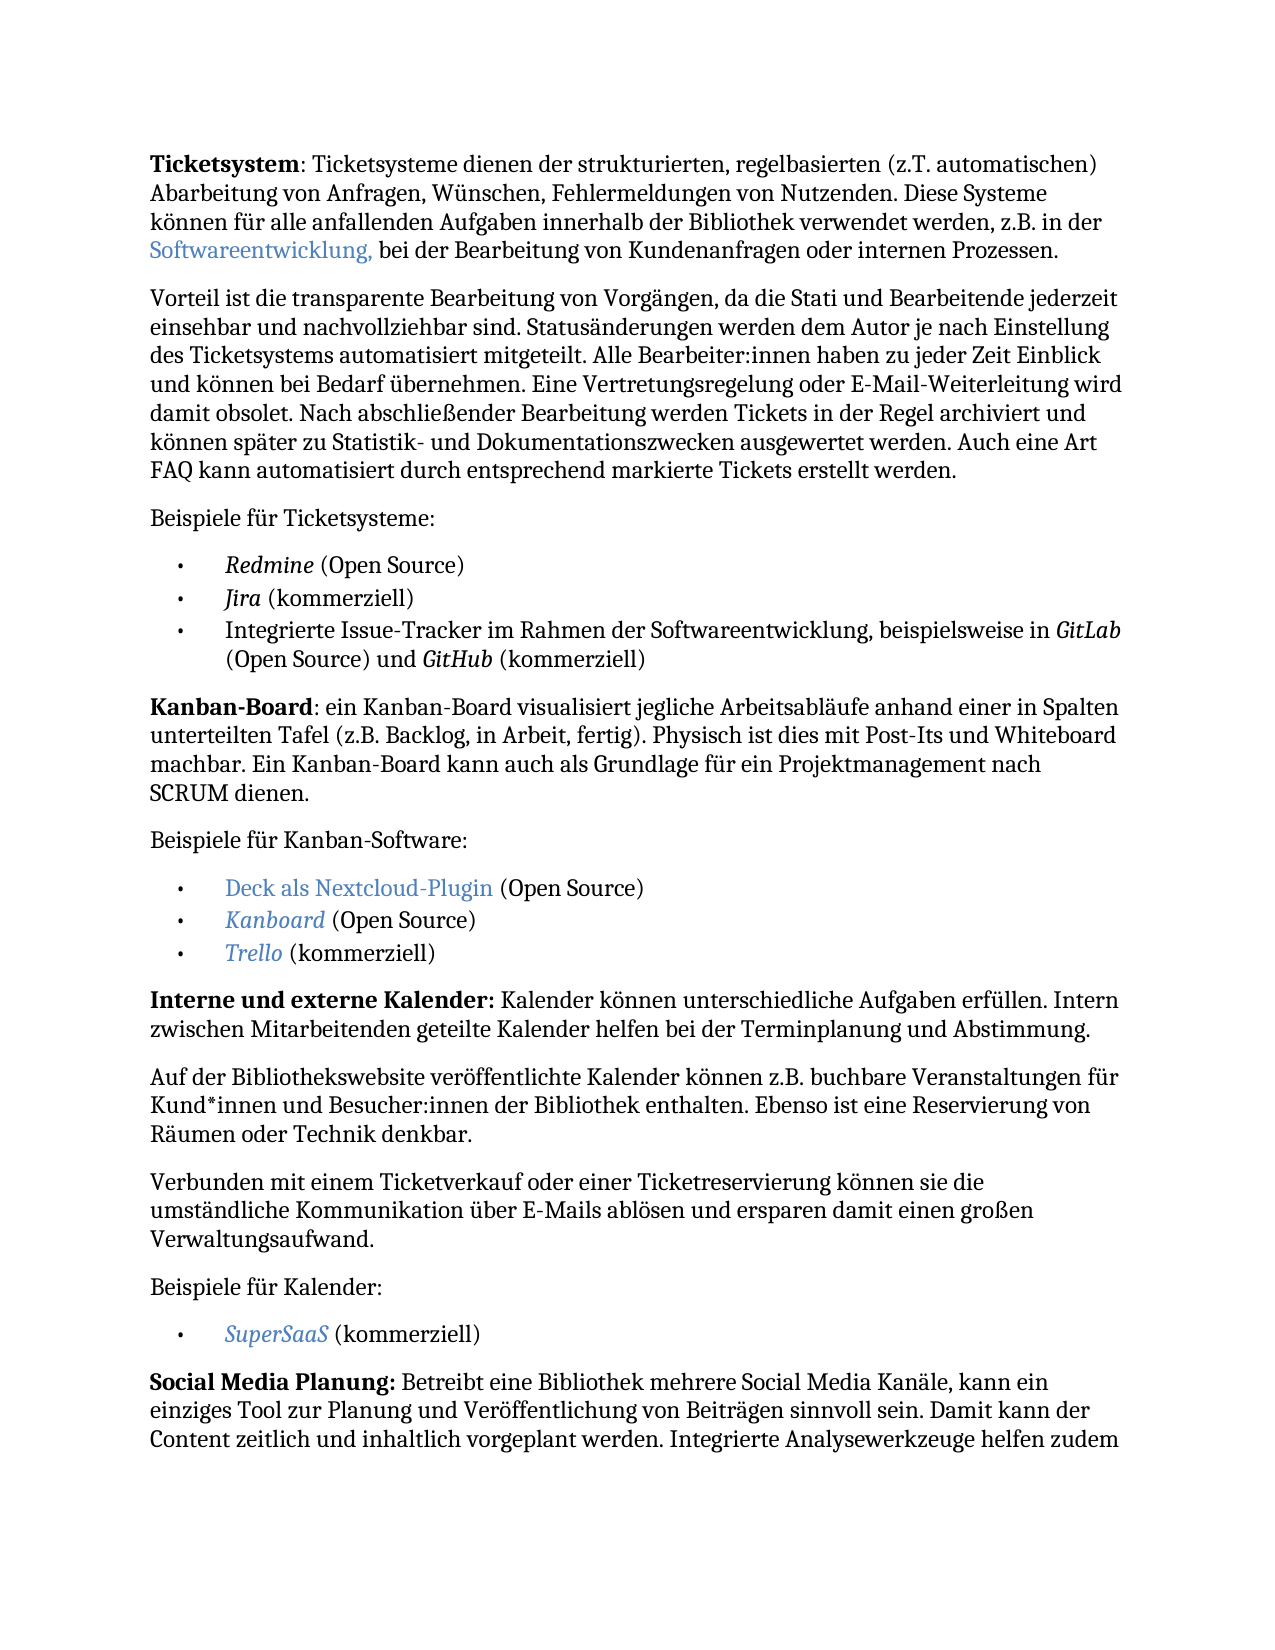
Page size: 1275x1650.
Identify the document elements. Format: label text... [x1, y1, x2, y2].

text Beispiele für Kanban-Software: [150, 826, 1125, 855]
list Integrierte Issue-Tracker im Rahmen der Softwareentwicklung, beispielsweise in GitLab (Open Source) und GitHub (kommerziell) [175, 616, 1125, 674]
list SuperSaaS (kommerziell) [175, 1320, 1125, 1349]
text Ticketsystem: Ticketsysteme dienen der strukturierten, regelbasierten (z.T. automatischen) Abarbeitung von Anfragen, Wünschen, Fehlermeldungen von Nutzenden. Diese Systeme können für alle anfallenden Aufgaben innerhalb der Bibliothek verwendet werden, z.B. in der Softwareentwicklung, bei der Bearbeitung von Kundenanfragen oder internen Prozessen. [150, 150, 1125, 265]
list Trello (kommerziell) [175, 939, 1125, 967]
text Verbunden mit einem Ticketverkauf oder einer Ticketreservierung können sie die umständliche Kommunikation über E-Mails ablösen und ersparen damit einen großen Verwaltungsaufwand. [150, 1167, 1125, 1254]
text Kanban-Board: ein Kanban-Board visualisiert jegliche Arbeitsabläufe anhand einer in Spalten unterteilten Tafel (z.B. Backlog, in Arbeit, fertig). Physisch ist dies mit Post-Its und Whiteboard machbar. Ein Kanban-Board kann auch als Grundlage für ein Projektmanagement nach SCRUM dienen. [150, 692, 1125, 807]
list Jira (kommerziell) [175, 584, 1125, 612]
list Deck als Nextcloud-Plugin (Open Source) [175, 874, 1125, 902]
list Redmine (Open Source) [175, 551, 1125, 580]
list Kanboard (Open Source) [175, 906, 1125, 935]
text Beispiele für Ticketsysteme: [150, 504, 1125, 532]
text Interne und externe Kalender: Kalender können unterschiedliche Aufgaben erfüllen. Intern zwischen Mitarbeitenden geteilte Kalender helfen bei der Terminplanung und Abstimmung. [150, 986, 1125, 1044]
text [150, 1367, 1125, 1454]
text Beispiele für Kalender: [150, 1272, 1125, 1301]
text Auf der Bibliothekswebsite veröffentlichte Kalender können z.B. buchbare Veranstaltungen für Kund*innen und Besucher:innen der Bibliothek enthalten. Ebenso ist eine Reservierung von Räumen oder Technik denkbar. [150, 1062, 1125, 1149]
text Vorteil ist die transparente Bearbeitung von Vorgängen, da die Stati und Bearbeitende jederzeit einsehbar und nachvollziehbar sind. Statusänderungen werden dem Autor je nach Einstellung des Ticketsystems automatisiert mitgeteilt. Alle Bearbeiter:innen haben zu jeder Zeit Einblick und können bei Bedarf übernehmen. Eine Vertretungsregelung oder E-Mail-Weiterleitung wird damit obsolet. Nach abschließender Bearbeitung werden Tickets in der Regel archiviert und können später zu Statistik- und Dokumentationszwecken ausgewertet werden. Auch eine Art FAQ kann automatisiert durch entsprechend markierte Tickets erstellt werden. [150, 284, 1125, 485]
